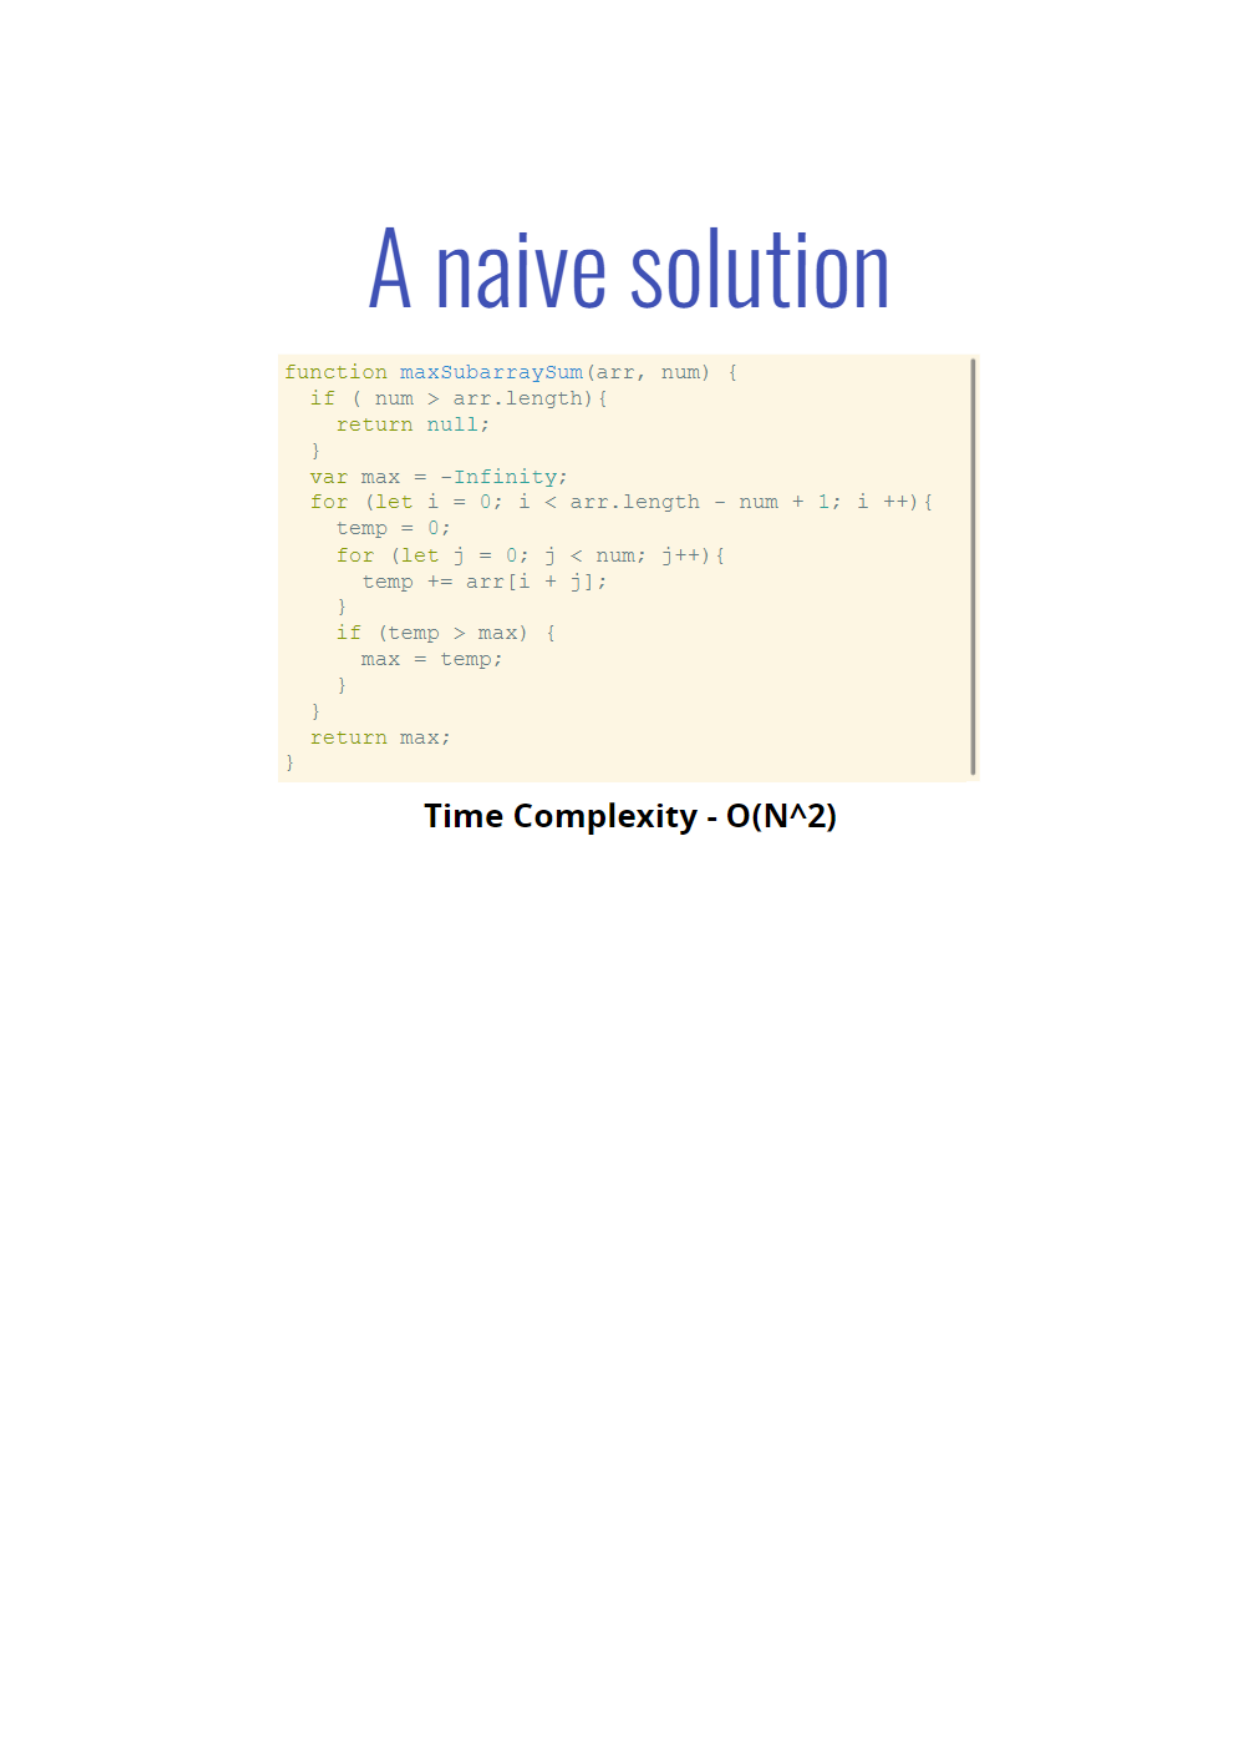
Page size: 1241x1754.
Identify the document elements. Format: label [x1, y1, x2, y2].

picture [150, 150, 1091, 876]
